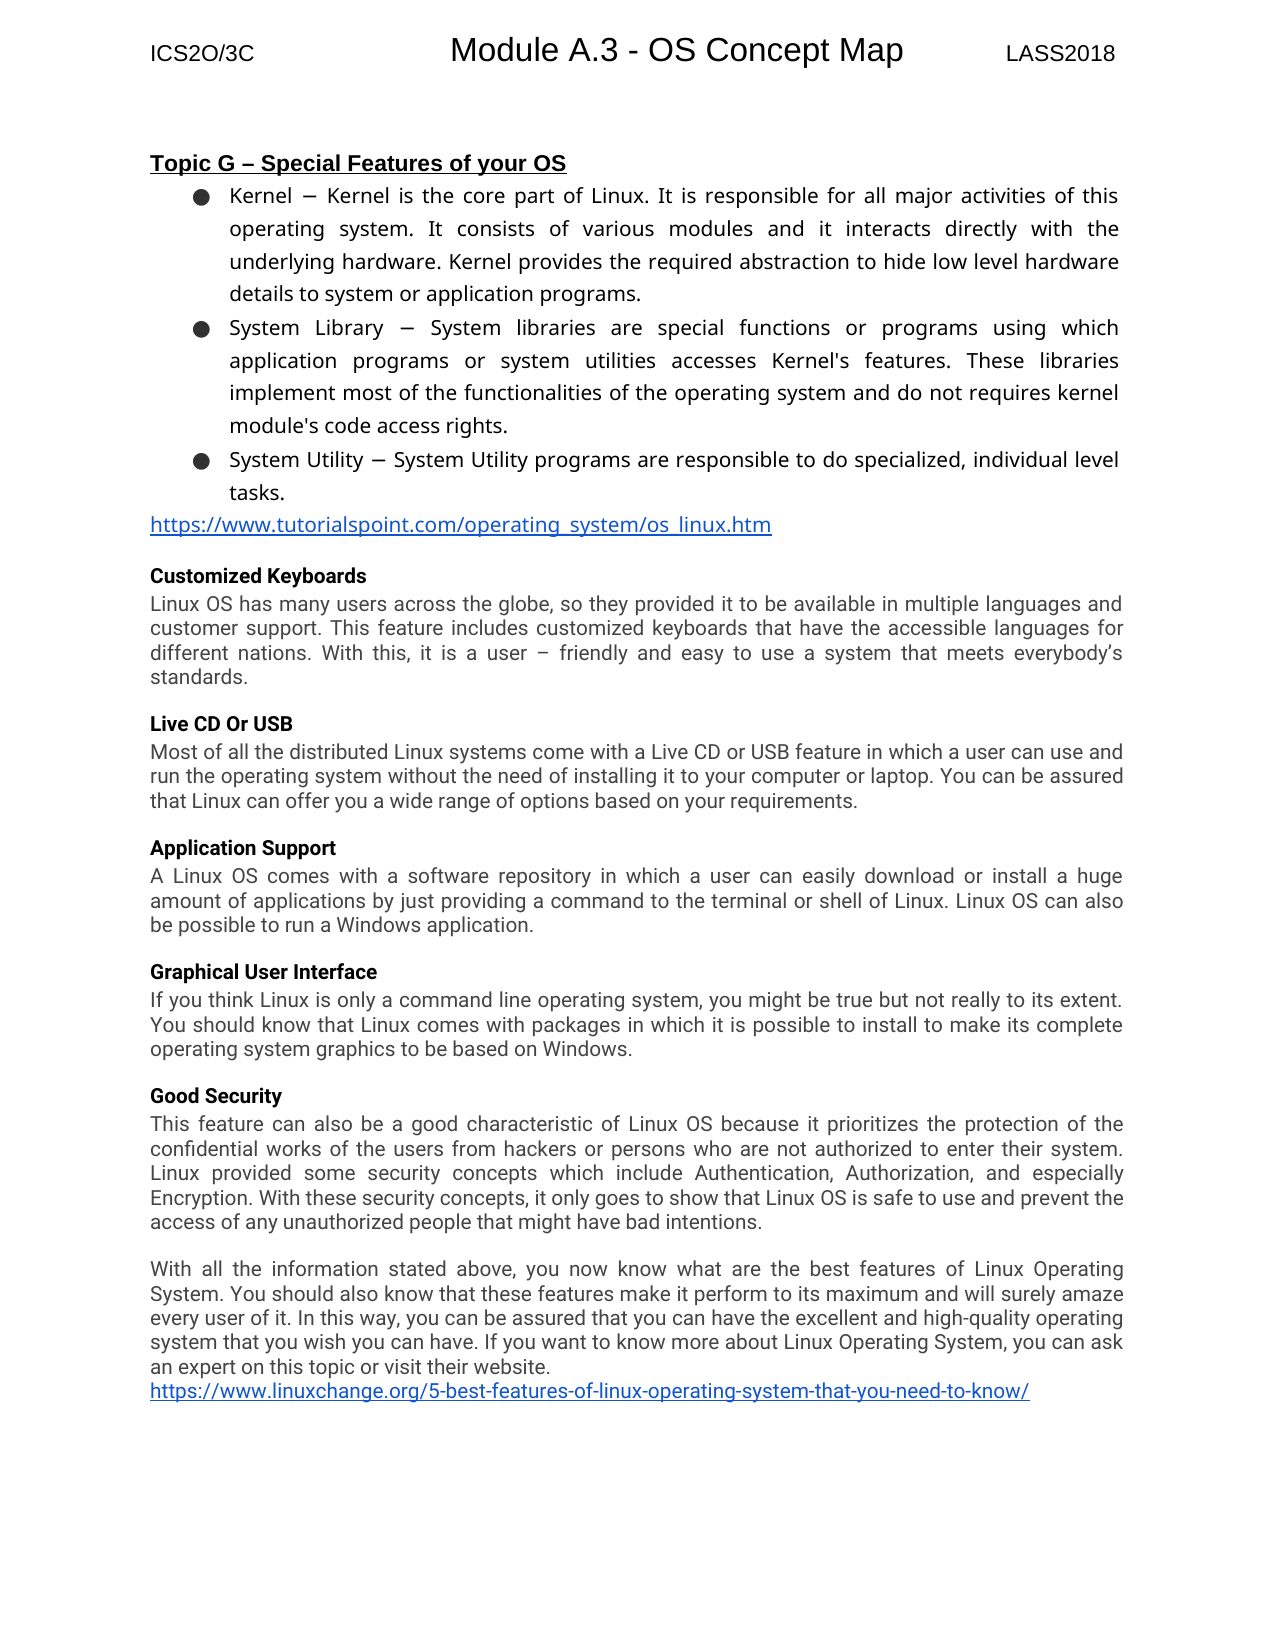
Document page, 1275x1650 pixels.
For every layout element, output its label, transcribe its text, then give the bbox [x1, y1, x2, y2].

list System Library − System libraries are special functions or programs using which application programs or system utilities accesses Kernel's features. These libraries implement most of the functionalities of the operating system and do not requires kernel module's code access rights. [192, 312, 1121, 439]
text With all the information stated above, you now know what are the best features of Linux Operating System. You should also know that these features make it perform to its maximum and will surely amaze every user of it. In this way, you can be assured that you can have the excellent and high-quality operating system that you wish you can have. If you want to know more about Linux Operating System, you can ask an expert on this topic or visit their website. [150, 1257, 1125, 1379]
text Good Security [150, 1084, 1125, 1109]
text This feature can also be a good characteristic of Linux OS because it prioritizes the protection of the confidential works of the users from hackers or persons who are not authorized to enter their system. Linux provided some security concepts which include Authentication, Authorization, and especially Encryption. With these security concepts, it only goes to show that Linux OS is safe to use and prevent the access of any unauthorized people that might have bad intentions. [150, 1112, 1125, 1234]
text If you think Linux is only a command line operating system, you might be true but not really to its extent. You should know that Linux comes with packages in which it is possible to install to make its complete operating system graphics to be based on Windows. [150, 988, 1125, 1061]
text Most of all the distributed Linux systems come with a Live CD or USB feature in which a user can use and run the operating system without the need of installing it to your computer or laptop. You can be assured that Linux can offer you a wide range of options based on your requirements. [150, 740, 1125, 813]
text A Linux OS comes with a software repository in which a user can easily download or install a huge amount of applications by just providing a command to the terminal or shell of Linux. Linux OS can also be possible to run a Windows application. [150, 864, 1125, 937]
text Live CD Or USB [150, 712, 1125, 737]
text Linux OS has many users across the globe, so they provided it to be available in multiple languages and customer support. This feature includes customized keyboards that have the accessible languages for different nations. With this, it is a user – friendly and easy to use a system that meets everybody’s standards. [150, 592, 1125, 689]
text Topic G – Special Features of your OS [150, 150, 1125, 176]
list Kernel − Kernel is the core part of Linux. It is responsible for all major activities of this operating system. It consists of various modules and it interacts directly with the underlying hardware. Kernel provides the required abstraction to hide low level hardware details to system or application programs. [192, 180, 1121, 308]
text Customized Keyboards [150, 564, 1125, 588]
text Graphical User Interface [150, 960, 1125, 985]
text https://www.linuxchange.org/5-best-features-of-linux-operating-system-that-you-need-to-know/ [150, 1379, 1125, 1403]
list System Utility − System Utility programs are responsible to do specialized, individual level tasks. [192, 444, 1121, 506]
text https://www.tutorialspoint.com/operating_system/os_linux.htm [150, 510, 1121, 539]
text Application Support [150, 836, 1125, 861]
